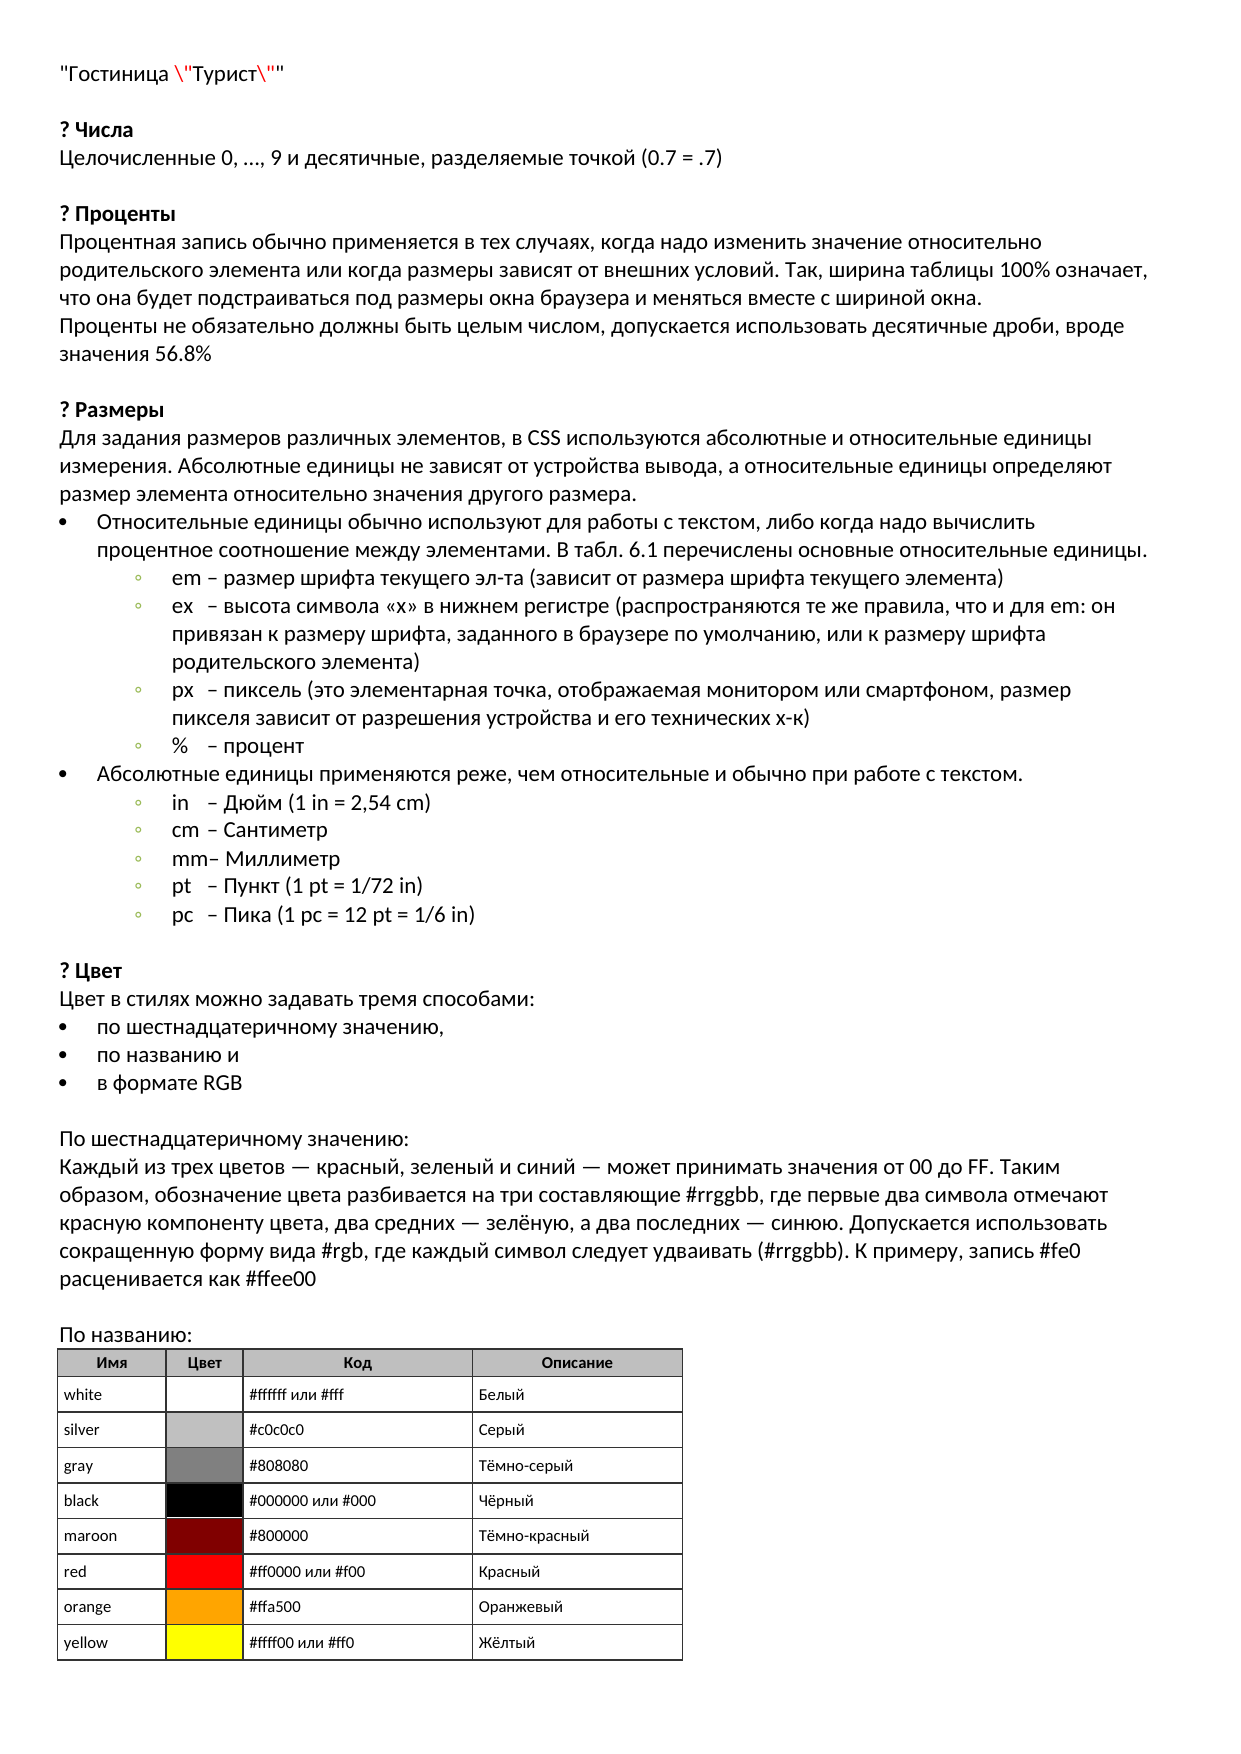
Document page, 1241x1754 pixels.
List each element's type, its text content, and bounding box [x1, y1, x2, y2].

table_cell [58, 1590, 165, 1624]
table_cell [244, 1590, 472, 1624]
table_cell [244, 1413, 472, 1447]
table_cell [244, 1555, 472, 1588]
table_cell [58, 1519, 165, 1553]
text "Гостиница \"Турист\"" [59, 59, 1152, 87]
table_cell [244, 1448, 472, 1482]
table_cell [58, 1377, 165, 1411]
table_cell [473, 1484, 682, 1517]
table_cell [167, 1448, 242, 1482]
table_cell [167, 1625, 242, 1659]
list mm– Миллиметр [134, 844, 1152, 872]
text ? Размеры [59, 395, 1152, 423]
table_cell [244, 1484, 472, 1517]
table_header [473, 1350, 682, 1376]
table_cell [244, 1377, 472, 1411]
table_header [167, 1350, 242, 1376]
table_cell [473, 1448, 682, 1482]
list % – процент [134, 732, 1152, 759]
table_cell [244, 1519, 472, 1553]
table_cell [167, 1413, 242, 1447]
text Каждый из трех цветов — красный, зеленый и синий — может принимать значения от 00 до FF. Таким образом, обозначение цвета разбивается на три составляющие #rrggbb, где первые два символа отмечают красную компоненту цвета, два средних — зелёную, а два последних — синюю. Допускается использовать сокращенную форму вида #rgb, где каждый символ следует удваивать (#rrggbb). К примеру, запись #fe0 расценивается как #ffee00 [59, 1152, 1152, 1292]
list pc – Пика (1 pc = 12 pt = 1/6 in) [134, 900, 1152, 928]
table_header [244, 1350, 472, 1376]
list в формате RGB [59, 1068, 1152, 1096]
text Для задания размеров различных элементов, в CSS используются абсолютные и относительные единицы измерения. Абсолютные единицы не зависят от устройства вывода, а относительные единицы определяют размер элемента относительно значения другого размера. [59, 423, 1152, 507]
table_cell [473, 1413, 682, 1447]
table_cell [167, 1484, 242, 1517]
text Цвет в стилях можно задавать тремя способами: [59, 984, 1152, 1012]
list pt – Пункт (1 pt = 1/72 in) [134, 872, 1152, 900]
text Целочисленные 0, …, 9 и десятичные, разделяемые точкой (0.7 = .7) [59, 143, 1152, 171]
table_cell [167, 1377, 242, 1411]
list по шестнадцатеричному значению, [59, 1012, 1152, 1040]
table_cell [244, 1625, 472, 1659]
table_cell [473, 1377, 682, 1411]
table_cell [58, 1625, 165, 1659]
text По названию: [59, 1320, 1152, 1348]
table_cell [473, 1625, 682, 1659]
list px – пиксель (это элементарная точка, отображаемая монитором или смартфоном, размер пикселя зависит от разрешения устройства и его технических х-к) [134, 676, 1152, 732]
text ? Числа [59, 115, 1152, 143]
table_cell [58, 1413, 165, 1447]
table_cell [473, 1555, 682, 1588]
text ? Цвет [59, 956, 1152, 984]
text По шестнадцатеричному значению: [59, 1124, 1152, 1152]
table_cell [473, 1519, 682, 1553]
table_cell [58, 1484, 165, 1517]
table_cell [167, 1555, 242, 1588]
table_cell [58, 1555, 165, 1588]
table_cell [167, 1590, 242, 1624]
list Относительные единицы обычно используют для работы с текстом, либо когда надо вычислить процентное соотношение между элементами. В табл. 6.1 перечислены основные относительные единицы. [59, 507, 1152, 563]
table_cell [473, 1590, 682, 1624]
list cm – Сантиметр [134, 816, 1152, 844]
list Абсолютные единицы применяются реже, чем относительные и обычно при работе с текстом. [59, 759, 1152, 788]
list em – размер шрифта текущего эл-та (зависит от размера шрифта текущего элемента) [134, 563, 1152, 591]
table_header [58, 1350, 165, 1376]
list in – Дюйм (1 in = 2,54 cm) [134, 788, 1152, 816]
text Процентная запись обычно применяется в тех случаях, когда надо изменить значение относительно родительского элемента или когда размеры зависят от внешних условий. Так, ширина таблицы 100% означает, что она будет подстраиваться под размеры окна браузера и меняться вместе с шириной окна. [59, 227, 1152, 311]
text Проценты не обязательно должны быть целым числом, допускается использовать десятичные дроби, вроде значения 56.8% [59, 311, 1152, 367]
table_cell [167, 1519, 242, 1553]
list по названию и [59, 1040, 1152, 1068]
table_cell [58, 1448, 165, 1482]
text ? Проценты [59, 199, 1152, 227]
list ex – высота символа «х» в нижнем регистре (распространяются те же правила, что и для em: он привязан к размеру шрифта, заданного в браузере по умолчанию, или к размеру шрифта родительского элемента) [134, 591, 1152, 676]
